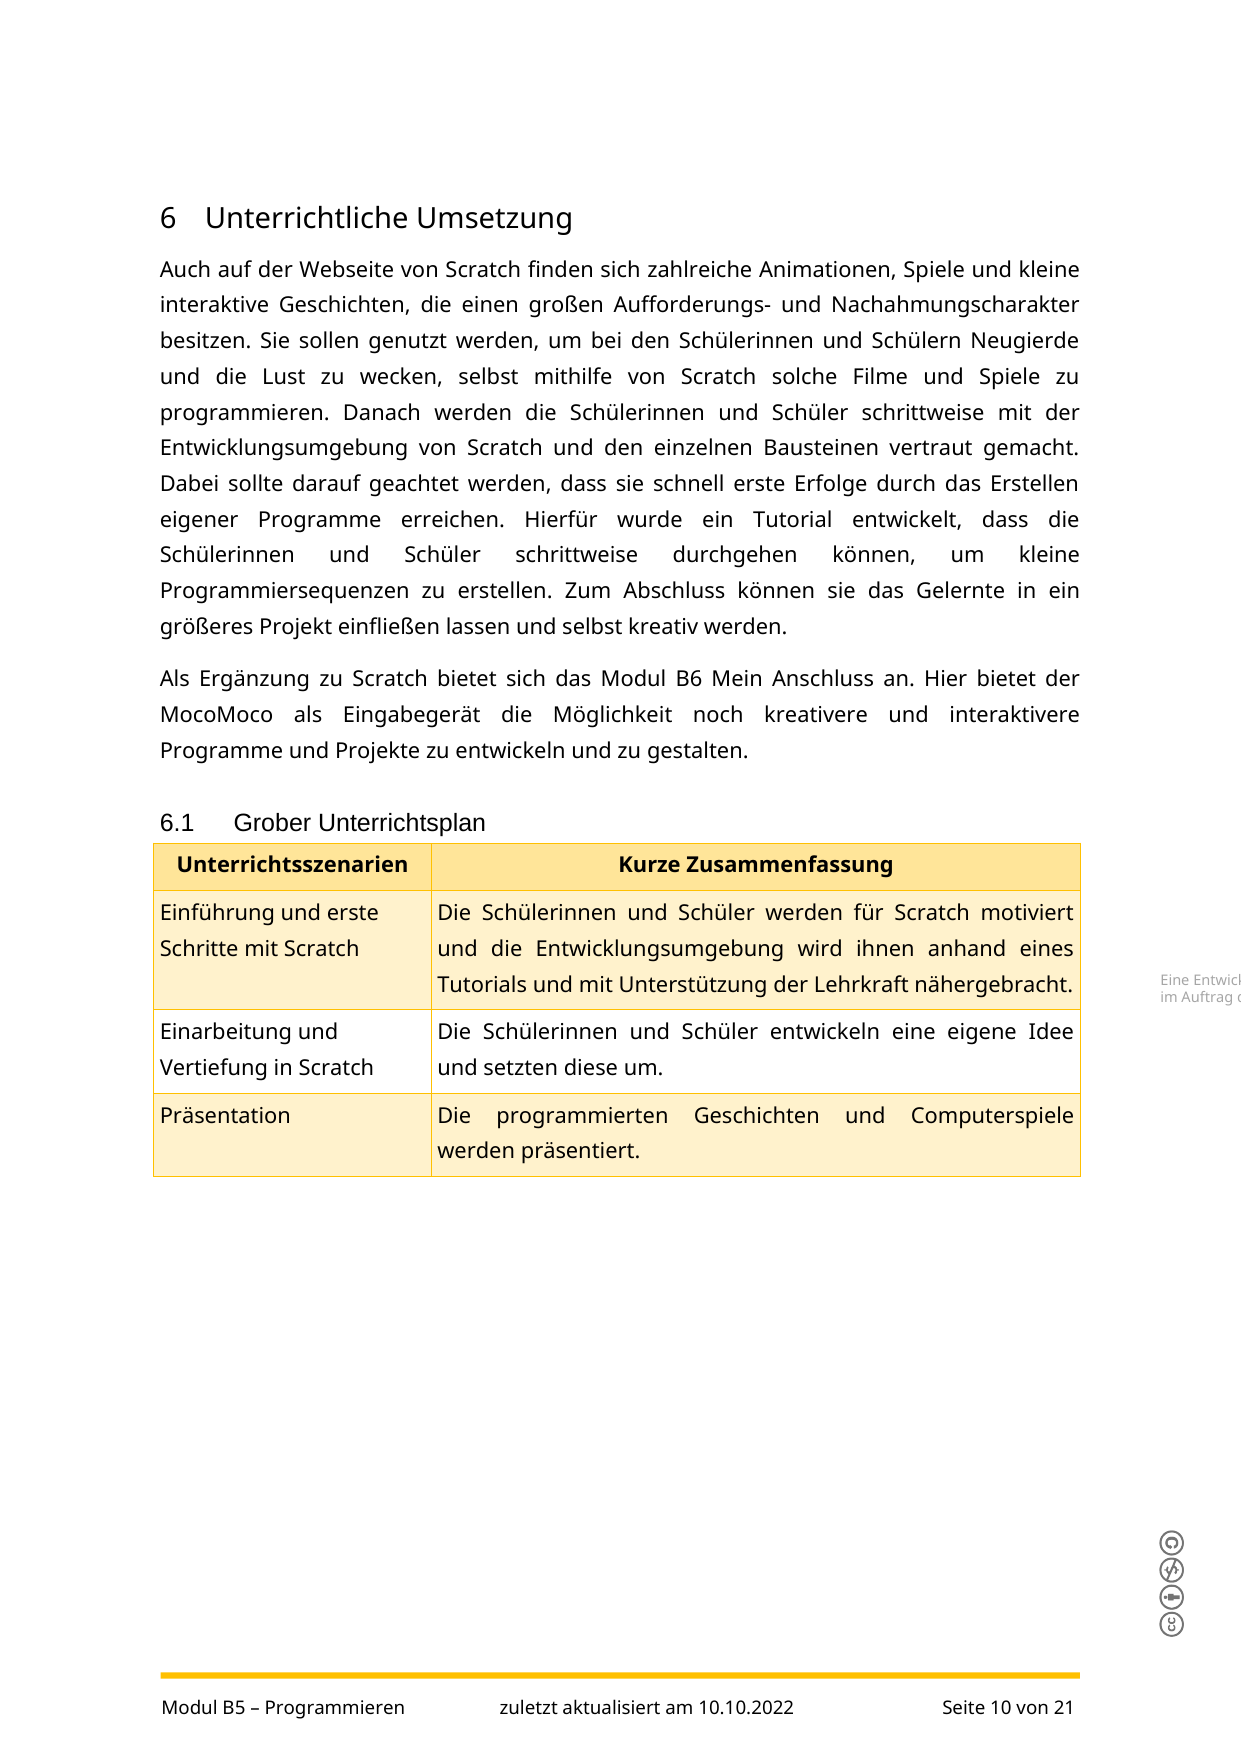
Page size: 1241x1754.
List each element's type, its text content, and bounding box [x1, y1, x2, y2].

table_cell Die programmierten Geschichten und Computerspiele werden präsentiert. [432, 1094, 1080, 1176]
text Als Ergänzung zu Scratch bietet sich das Modul B6 Mein Anschluss an. Hier bietet der MocoMoco als Eingabegerät die Möglichkeit noch kreativere und interaktivere Programme und Projekte zu entwickeln und zu gestalten. [159, 663, 1081, 764]
text Auch auf der Webseite von Scratch finden sich zahlreiche Animationen, Spiele und kleine interaktive Geschichten, die einen großen Aufforderungs- und Nachahmungscharakter besitzen. Sie sollen genutzt werden, um bei den Schülerinnen und Schülern Neugierde und die Lust zu wecken, selbst mithilfe von Scratch solche Filme und Spiele zu programmieren. Danach werden die Schülerinnen und Schüler schrittweise mit der Entwicklungsumgebung von Scratch und den einzelnen Bausteinen vertraut gemacht. Dabei sollte darauf geachtet werden, dass sie schnell erste Erfolge durch das Erstellen eigener Programme erreichen. Hierfür wurde ein Tutorial entwickelt, dass die Schülerinnen und Schüler schrittweise durchgehen können, um kleine Programmiersequenzen zu erstellen. Zum Abschluss können sie das Gelernte in ein größeres Projekt einfließen lassen und selbst kreativ werden. [159, 254, 1081, 641]
table_cell Präsentation [154, 1094, 431, 1176]
table_header Unterrichtsszenarien [154, 844, 431, 890]
subtitle Grober Unterrichtsplan [159, 808, 1081, 837]
table_cell Einarbeitung und Vertiefung in Scratch [154, 1010, 431, 1093]
table_cell Die Schülerinnen und Schüler werden für Scratch motiviert und die Entwicklungsumgebung wird ihnen anhand eines Tutorials und mit Unterstützung der Lehrkraft nähergebracht. [432, 891, 1080, 1009]
subtitle Unterrichtliche Umsetzung [159, 197, 1081, 237]
table_cell Die Schülerinnen und Schüler entwickeln eine eigene Idee und setzten diese um. [432, 1010, 1080, 1093]
table_cell Einführung und erste Schritte mit Scratch [154, 891, 431, 1009]
table_header Kurze Zusammenfassung [432, 844, 1080, 890]
